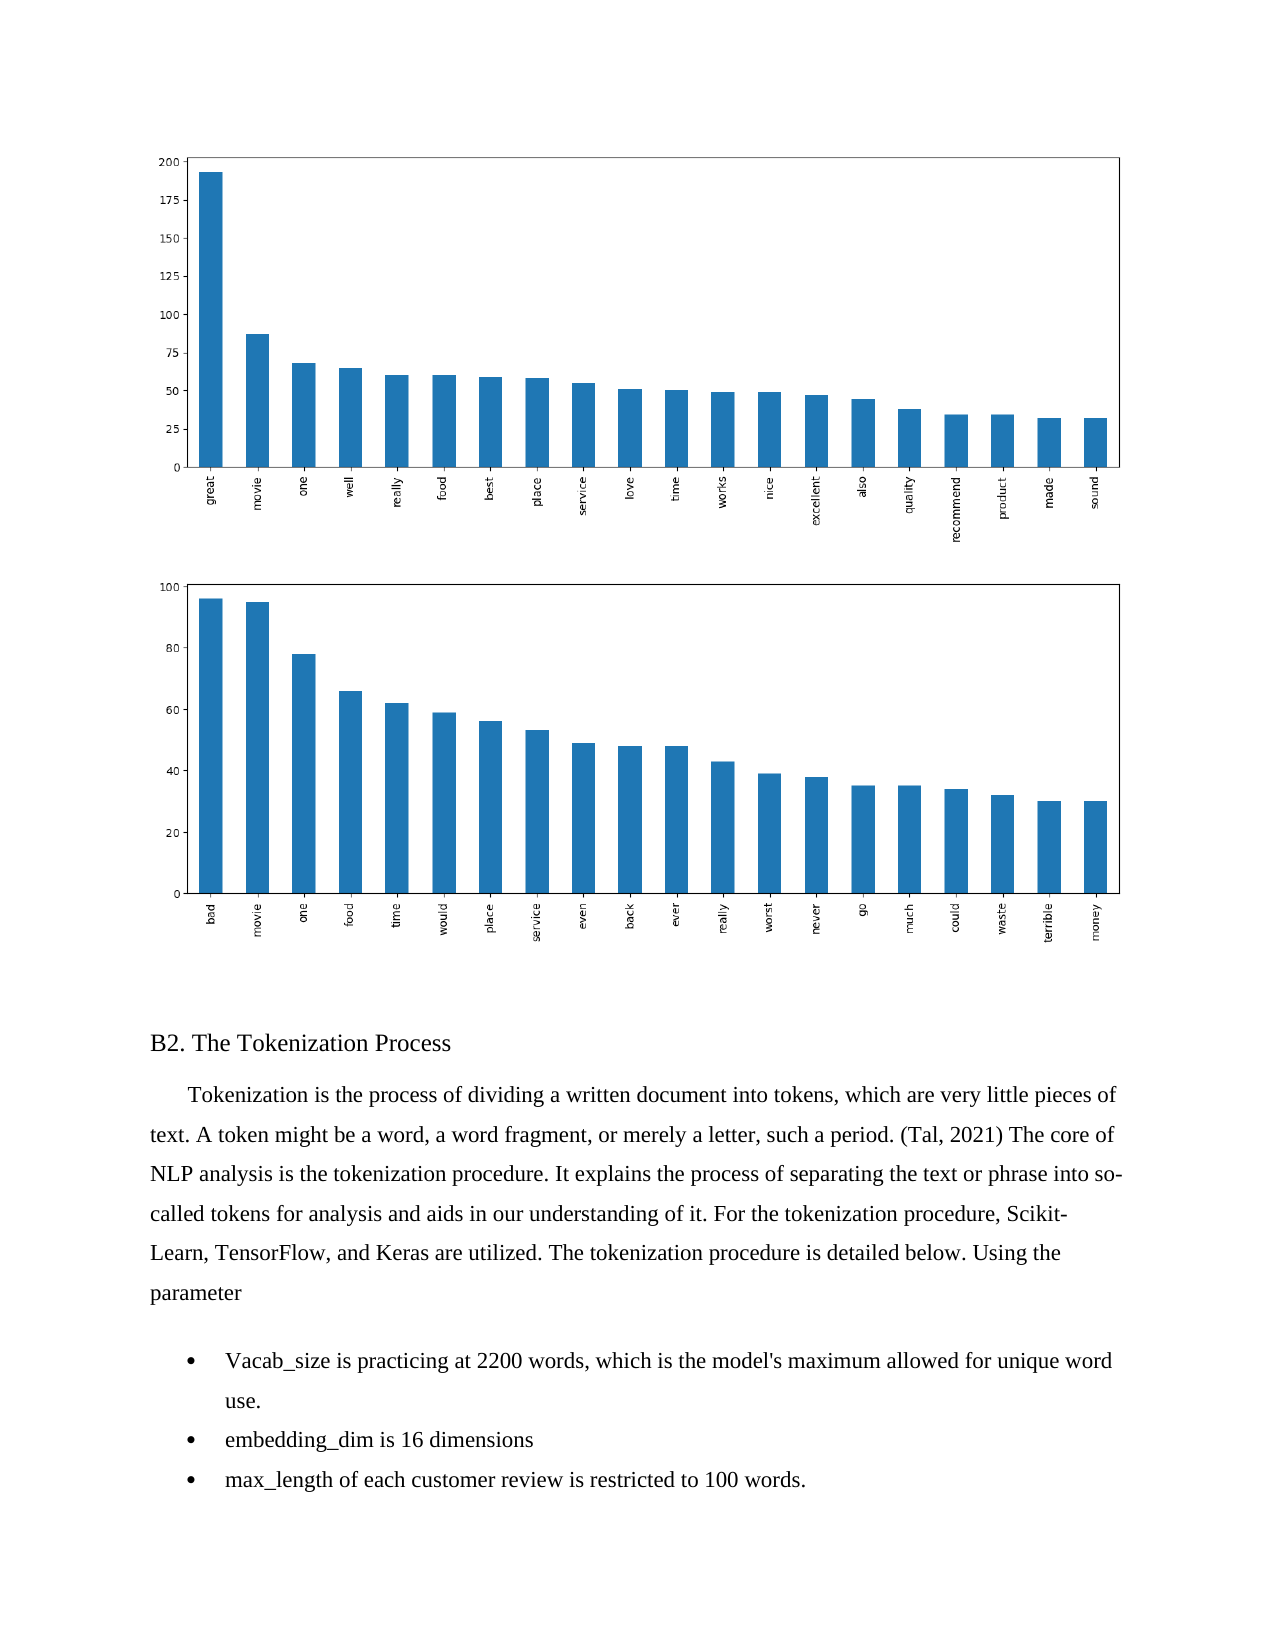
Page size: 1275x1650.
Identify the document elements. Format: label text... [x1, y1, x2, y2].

list embedding_dim is 16 dimensions [187, 1427, 1125, 1453]
picture [150, 150, 1125, 549]
text B2. The Tokenization Process [150, 1028, 1125, 1057]
picture [150, 575, 1125, 949]
text Tokenization is the process of dividing a written document into tokens, which are very little pieces of text. A token might be a word, a word fragment, or merely a letter, such a period. (Tal, 2021) The core of NLP analysis is the tokenization procedure. It explains the process of separating the text or phrase into so-called tokens for analysis and aids in our understanding of it. For the tokenization procedure, Scikit-Learn, TensorFlow, and Keras are utilized. The tokenization procedure is detailed below. Using the parameter [150, 1082, 1125, 1305]
list max_length of each customer review is restricted to 100 words. [187, 1466, 1125, 1492]
list Vacab_size is practicing at 2200 words, which is the model's maximum allowed for unique word use. [187, 1348, 1125, 1413]
